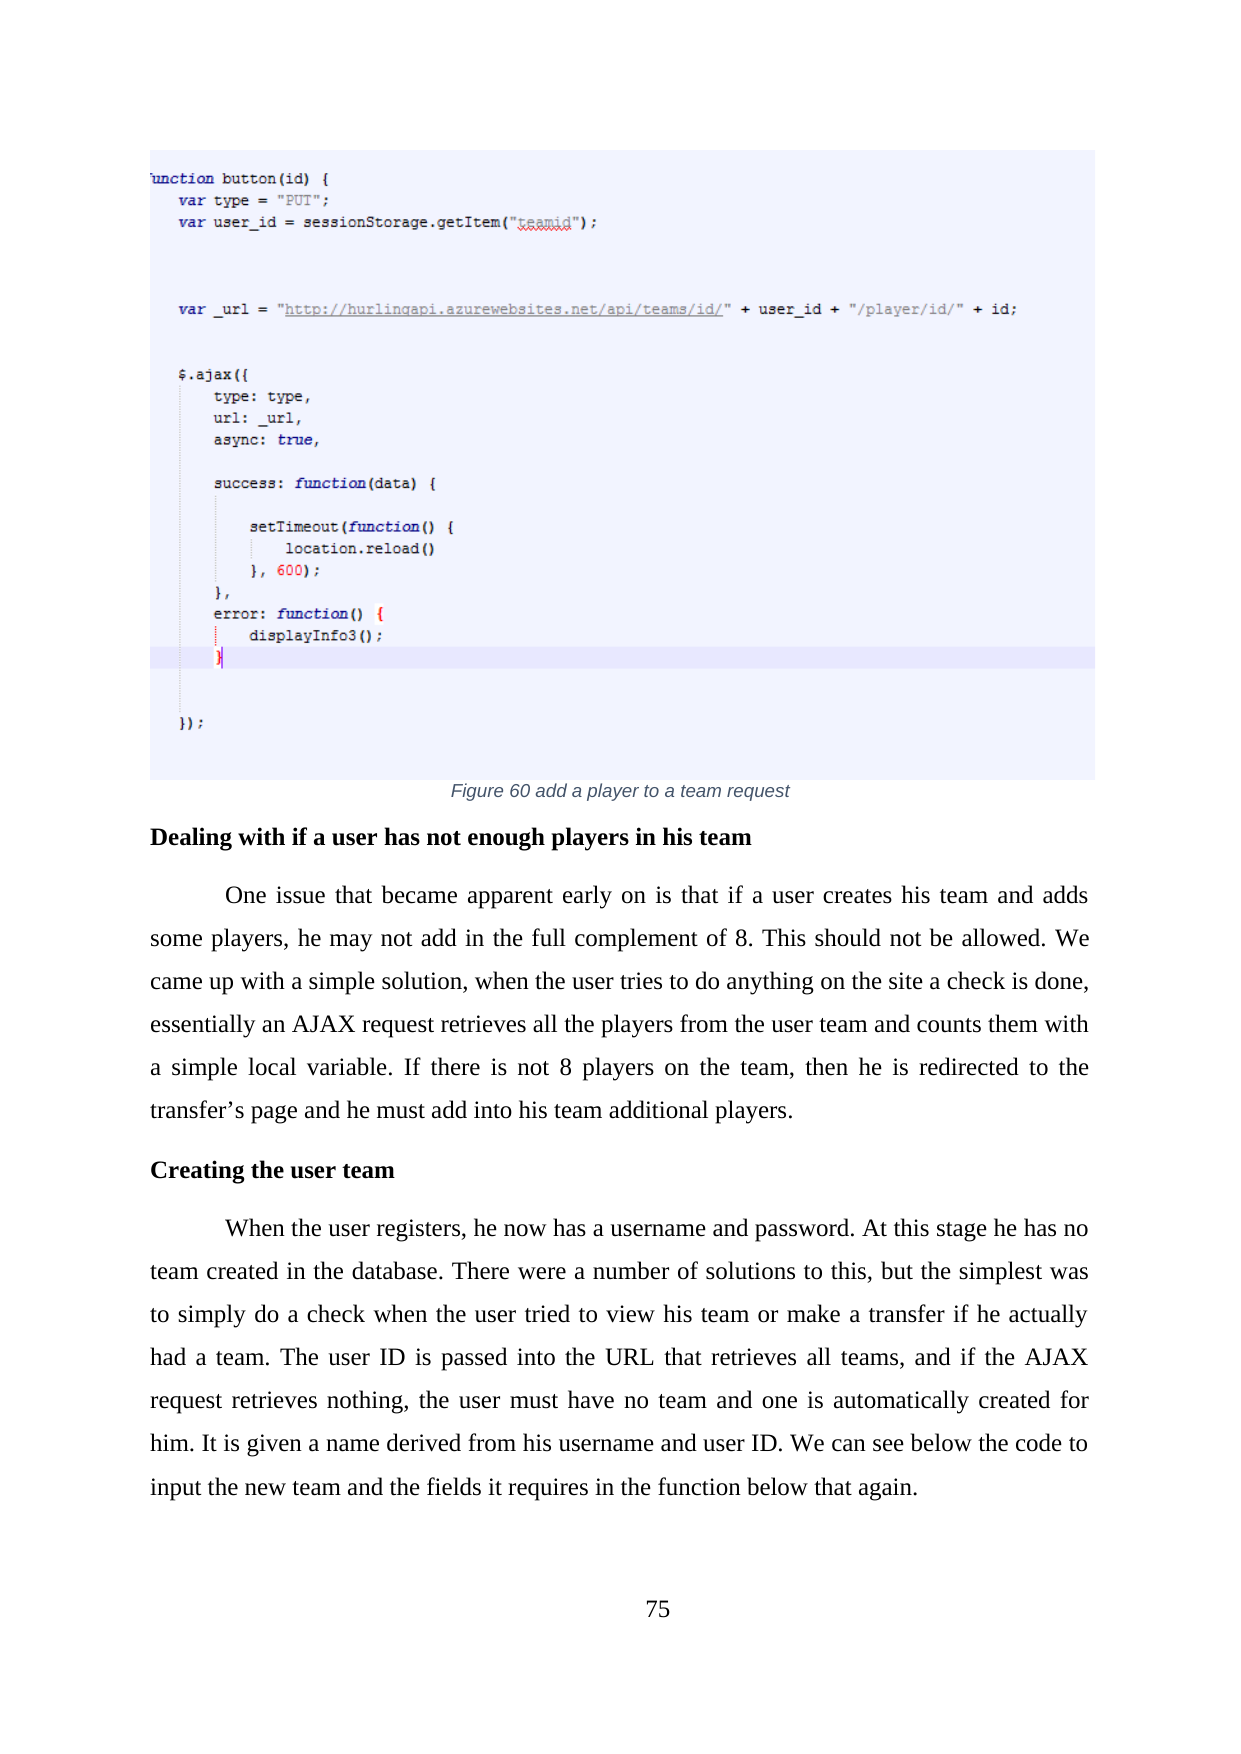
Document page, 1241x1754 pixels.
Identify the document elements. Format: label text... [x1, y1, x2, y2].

text One issue that became apparent early on is that if a user creates his team and adds some players, he may not add in the full complement of 8. This should not be allowed. We came up with a simple solution, when the user tries to do anything on the site a check is done, essentially an AJAX request retrieves all the players from the user team and counts them with a simple local variable. If there is not 8 players on the team, then he is redirected to the transfer’s page and he must add into his team additional players. [150, 880, 1090, 1124]
picture [150, 150, 1096, 780]
subtitle Dealing with if a user has not enough players in his team [150, 822, 1090, 851]
subtitle Creating the user team [150, 1155, 1090, 1184]
text When the user registers, he now has a username and password. At this stage he has no team created in the database. There were a number of solutions to this, but the simplest was to simply do a check when the user tried to view his team or make a transfer if he actually had a team. The user ID is passed into the URL that retrieves all teams, and if the AJAX request retrieves nothing, the user must have no team and one is automatically created for him. It is given a name derived from his username and user ID. We can see below the code to input the new team and the fields it requires in the function below that again. [150, 1213, 1090, 1500]
